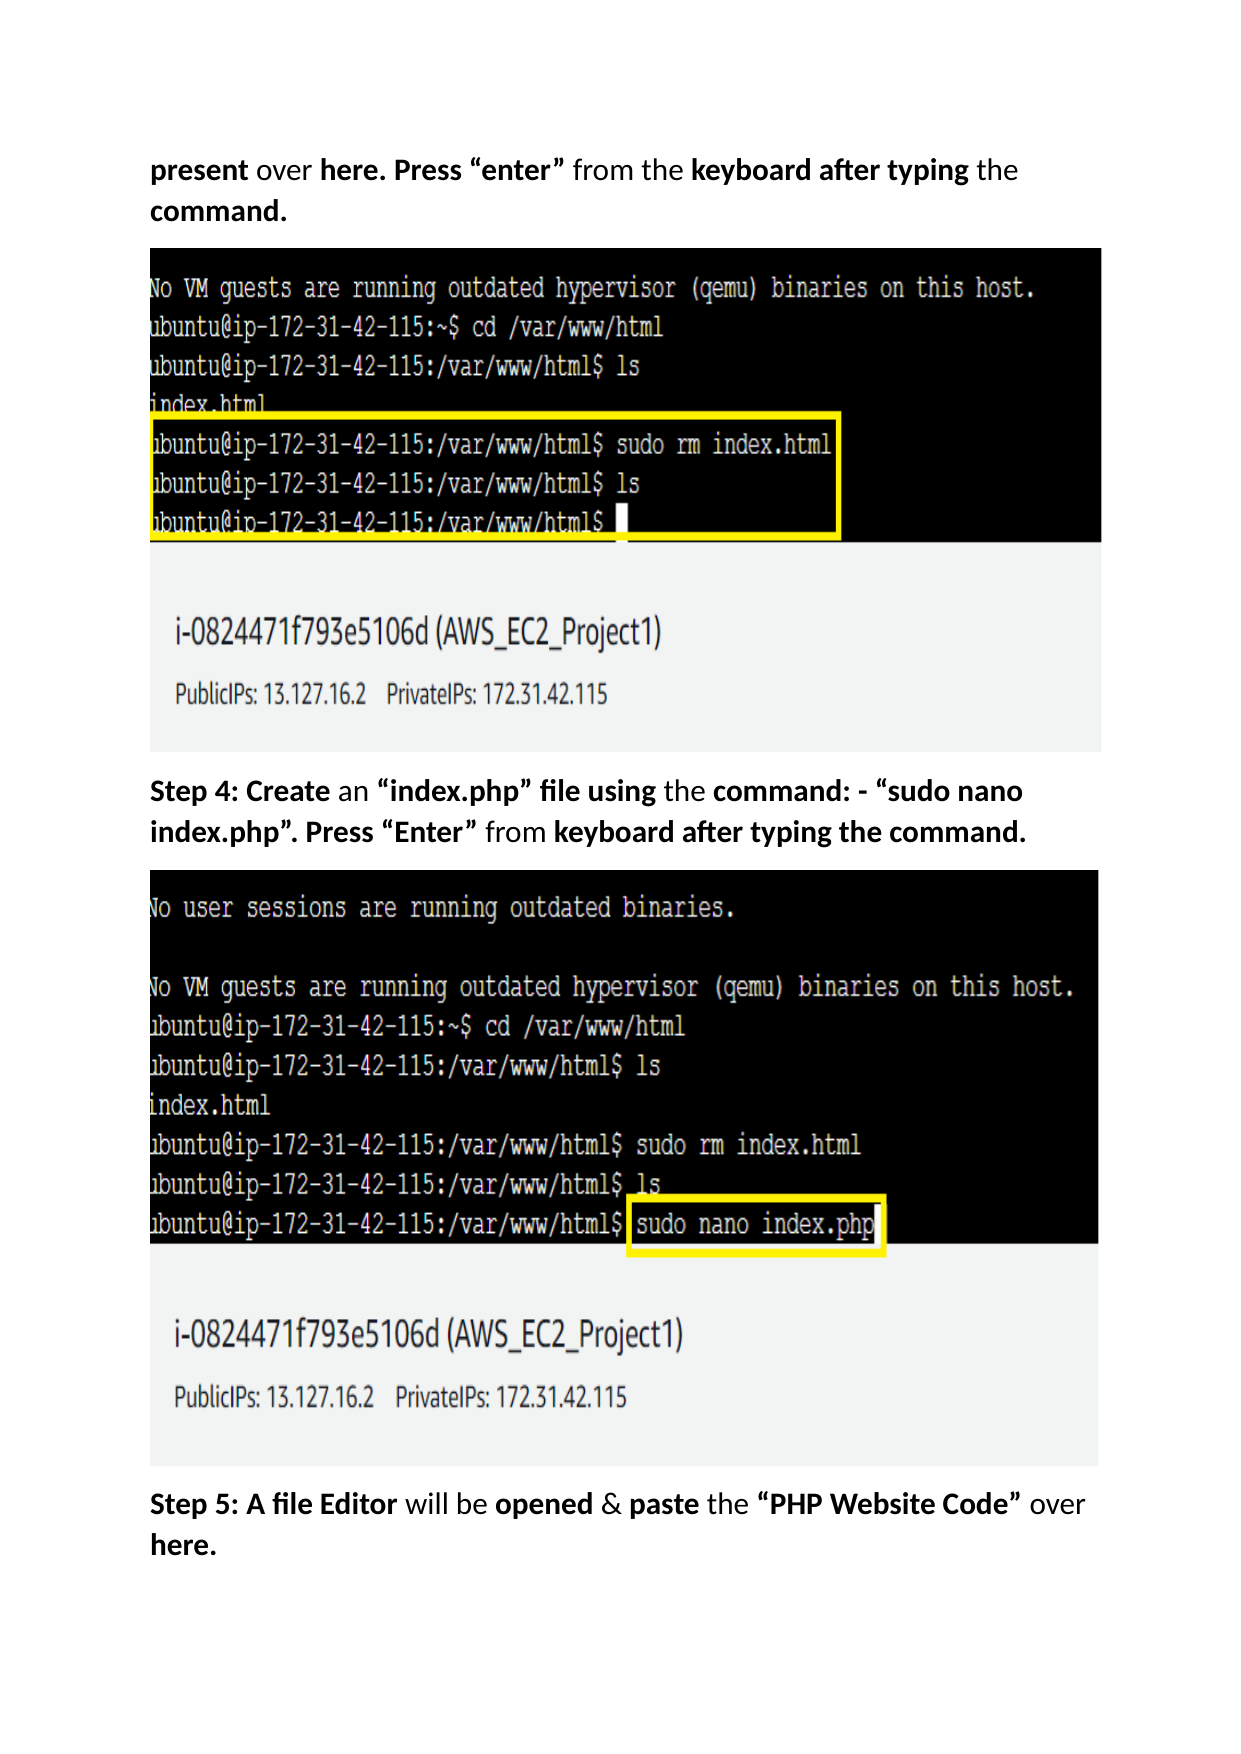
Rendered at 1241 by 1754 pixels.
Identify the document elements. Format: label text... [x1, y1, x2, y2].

picture [150, 248, 1102, 752]
text Step 5: A file Editor will be opened & paste the “PHP Website Code” over here. [150, 1484, 1090, 1563]
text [150, 150, 1090, 229]
text Step 4: Create an “index.php” file using the command: - “sudo nano index.php”. Press “Enter” from keyboard after typing the command. [150, 771, 1090, 850]
picture [150, 870, 1099, 1466]
